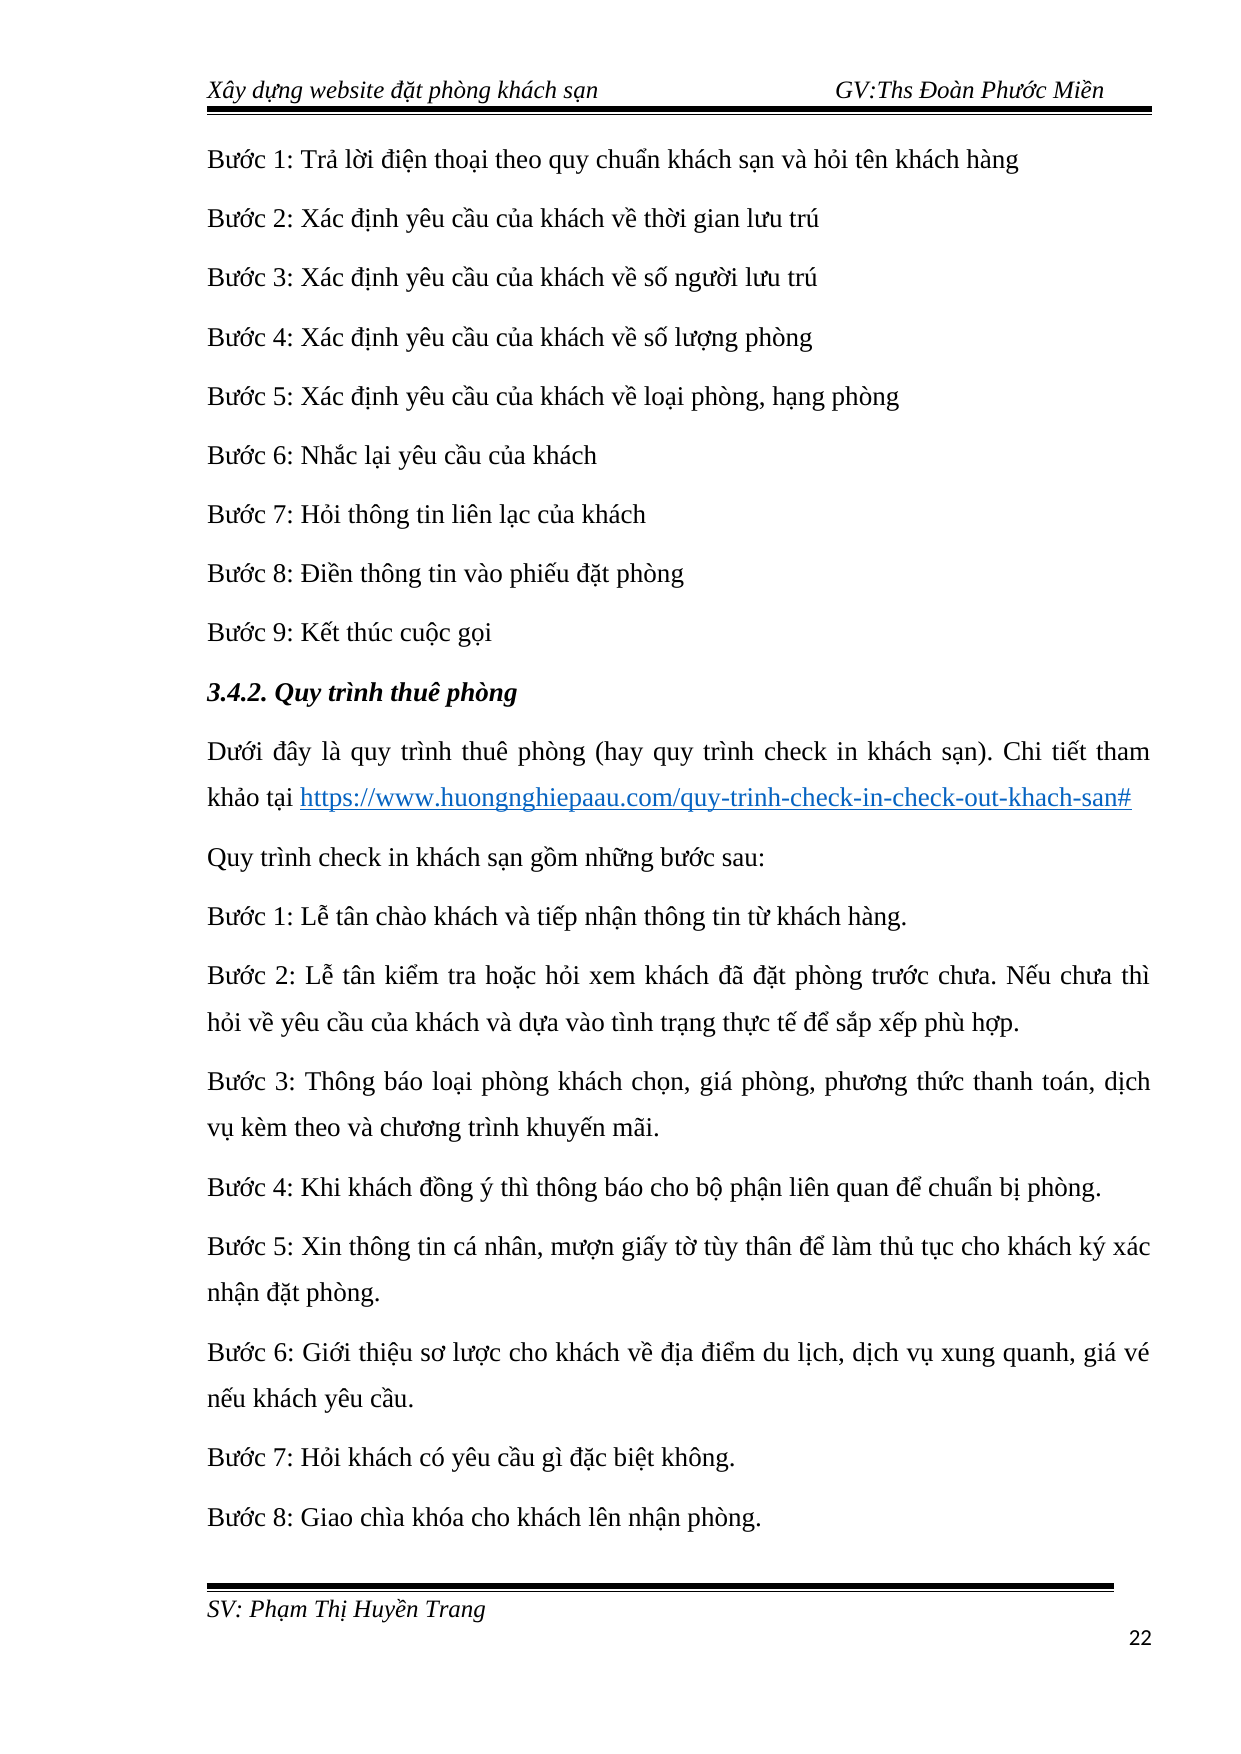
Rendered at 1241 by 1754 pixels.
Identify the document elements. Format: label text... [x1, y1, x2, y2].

text Bước 4: Xác định yêu cầu của khách về số lượng phòng [207, 321, 1152, 352]
text Bước 7: Hỏi thông tin liên lạc của khách [207, 498, 1152, 529]
subtitle 3.4.2. Quy trình thuê phòng [207, 676, 1152, 707]
text Bước 4: Khi khách đồng ý thì thông báo cho bộ phận liên quan để chuẩn bị phòng. [207, 1171, 1152, 1202]
text Bước 3: Xác định yêu cầu của khách về số người lưu trú [207, 262, 1152, 293]
text Dưới đây là quy trình thuê phòng (hay quy trình check in khách sạn). Chi tiết tham khảo tại https://www.huongnghiepaau.com/quy-trinh-check-in-check-out-khach-san# [207, 735, 1152, 813]
text Bước 8: Giao chìa khóa cho khách lên nhận phòng. [207, 1501, 1152, 1532]
text Bước 7: Hỏi khách có yêu cầu gì đặc biệt không. [207, 1442, 1152, 1473]
text Bước 2: Xác định yêu cầu của khách về thời gian lưu trú [207, 202, 1152, 233]
text Bước 1: Trả lời điện thoại theo quy chuẩn khách sạn và hỏi tên khách hàng [207, 143, 1152, 174]
text Bước 8: Điền thông tin vào phiếu đặt phòng [207, 557, 1152, 588]
text Bước 3: Thông báo loại phòng khách chọn, giá phòng, phương thức thanh toán, dịch vụ kèm theo và chương trình khuyến mãi. [207, 1065, 1152, 1143]
text Bước 2: Lễ tân kiểm tra hoặc hỏi xem khách đã đặt phòng trước chưa. Nếu chưa thì hỏi về yêu cầu của khách và dựa vào tình trạng thực tế để sắp xếp phù hợp. [207, 959, 1152, 1037]
text Bước 6: Giới thiệu sơ lược cho khách về địa điểm du lịch, dịch vụ xung quanh, giá vé nếu khách yêu cầu. [207, 1336, 1152, 1413]
text Bước 9: Kết thúc cuộc gọi [207, 617, 1152, 648]
text Quy trình check in khách sạn gồm những bước sau: [207, 841, 1152, 872]
text Bước 5: Xin thông tin cá nhân, mượn giấy tờ tùy thân để làm thủ tục cho khách ký xác nhận đặt phòng. [207, 1230, 1152, 1308]
text Bước 5: Xác định yêu cầu của khách về loại phòng, hạng phòng [207, 380, 1152, 411]
text Bước 1: Lễ tân chào khách và tiếp nhận thông tin từ khách hàng. [207, 900, 1152, 931]
text Bước 6: Nhắc lại yêu cầu của khách [207, 439, 1152, 470]
